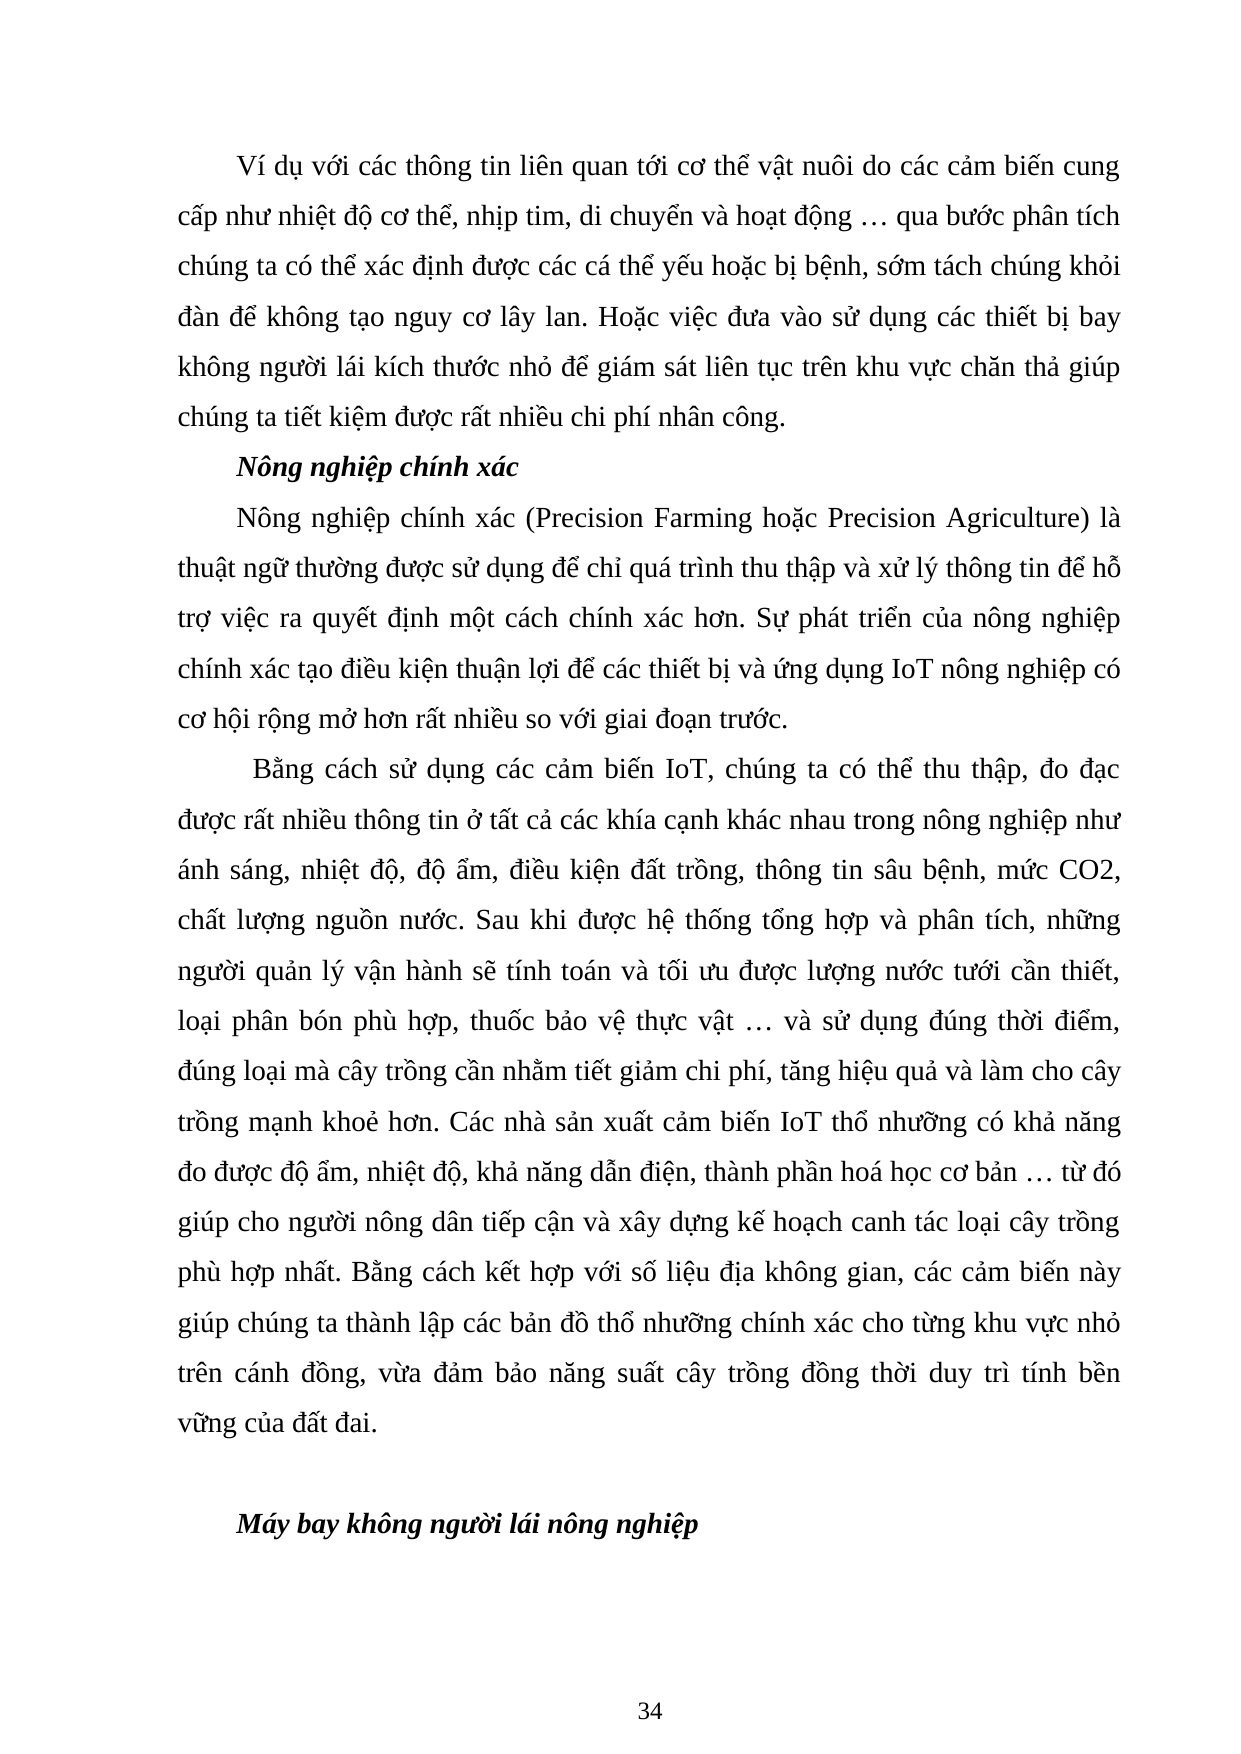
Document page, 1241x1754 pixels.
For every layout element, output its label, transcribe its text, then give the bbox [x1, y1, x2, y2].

text Nông nghiệp chính xác [177, 449, 1122, 483]
text Ví dụ với các thông tin liên quan tới cơ thể vật nuôi do các cảm biến cung cấp như nhiệt độ cơ thể, nhịp tim, di chuyển và hoạt động … qua bước phân tích chúng ta có thể xác định được các cá thể yếu hoặc bị bệnh, sớm tách chúng khỏi đàn để không tạo nguy cơ lây lan. Hoặc việc đưa vào sử dụng các thiết bị bay không người lái kích thước nhỏ để giám sát liên tục trên khu vực chăn thả giúp chúng ta tiết kiệm được rất nhiều chi phí nhân công. [177, 148, 1122, 433]
text Máy bay không người lái nông nghiệp [177, 1506, 1122, 1540]
text Bằng cách sử dụng các cảm biến IoT, chúng ta có thể thu thập, đo đạc được rất nhiều thông tin ở tất cả các khía cạnh khác nhau trong nông nghiệp như ánh sáng, nhiệt độ, độ ẩm, điều kiện đất trồng, thông tin sâu bệnh, mức CO2, chất lượng nguồn nước. Sau khi được hệ thống tổng hợp và phân tích, những người quản lý vận hành sẽ tính toán và tối ưu được lượng nước tưới cần thiết, loại phân bón phù hợp, thuốc bảo vệ thực vật … và sử dụng đúng thời điểm, đúng loại mà cây trồng cần nhằm tiết giảm chi phí, tăng hiệu quả và làm cho cây trồng mạnh khoẻ hơn. Các nhà sản xuất cảm biến IoT thổ nhưỡng có khả năng đo được độ ẩm, nhiệt độ, khả năng dẫn điện, thành phần hoá học cơ bản … từ đó giúp cho người nông dân tiếp cận và xây dựng kế hoạch canh tác loại cây trồng phù hợp nhất. Bằng cách kết hợp với số liệu địa không gian, các cảm biến này giúp chúng ta thành lập các bản đồ thổ nhưỡng chính xác cho từng khu vực nhỏ trên cánh đồng, vừa đảm bảo năng suất cây trồng đồng thời duy trì tính bền vững của đất đai. [177, 751, 1122, 1439]
text Nông nghiệp chính xác (Precision Farming hoặc Precision Agriculture) là thuật ngữ thường được sử dụng để chỉ quá trình thu thập và xử lý thông tin để hỗ trợ việc ra quyết định một cách chính xác hơn. Sự phát triển của nông nghiệp chính xác tạo điều kiện thuận lợi để các thiết bị và ứng dụng IoT nông nghiệp có cơ hội rộng mở hơn rất nhiều so với giai đoạn trước. [177, 500, 1122, 735]
